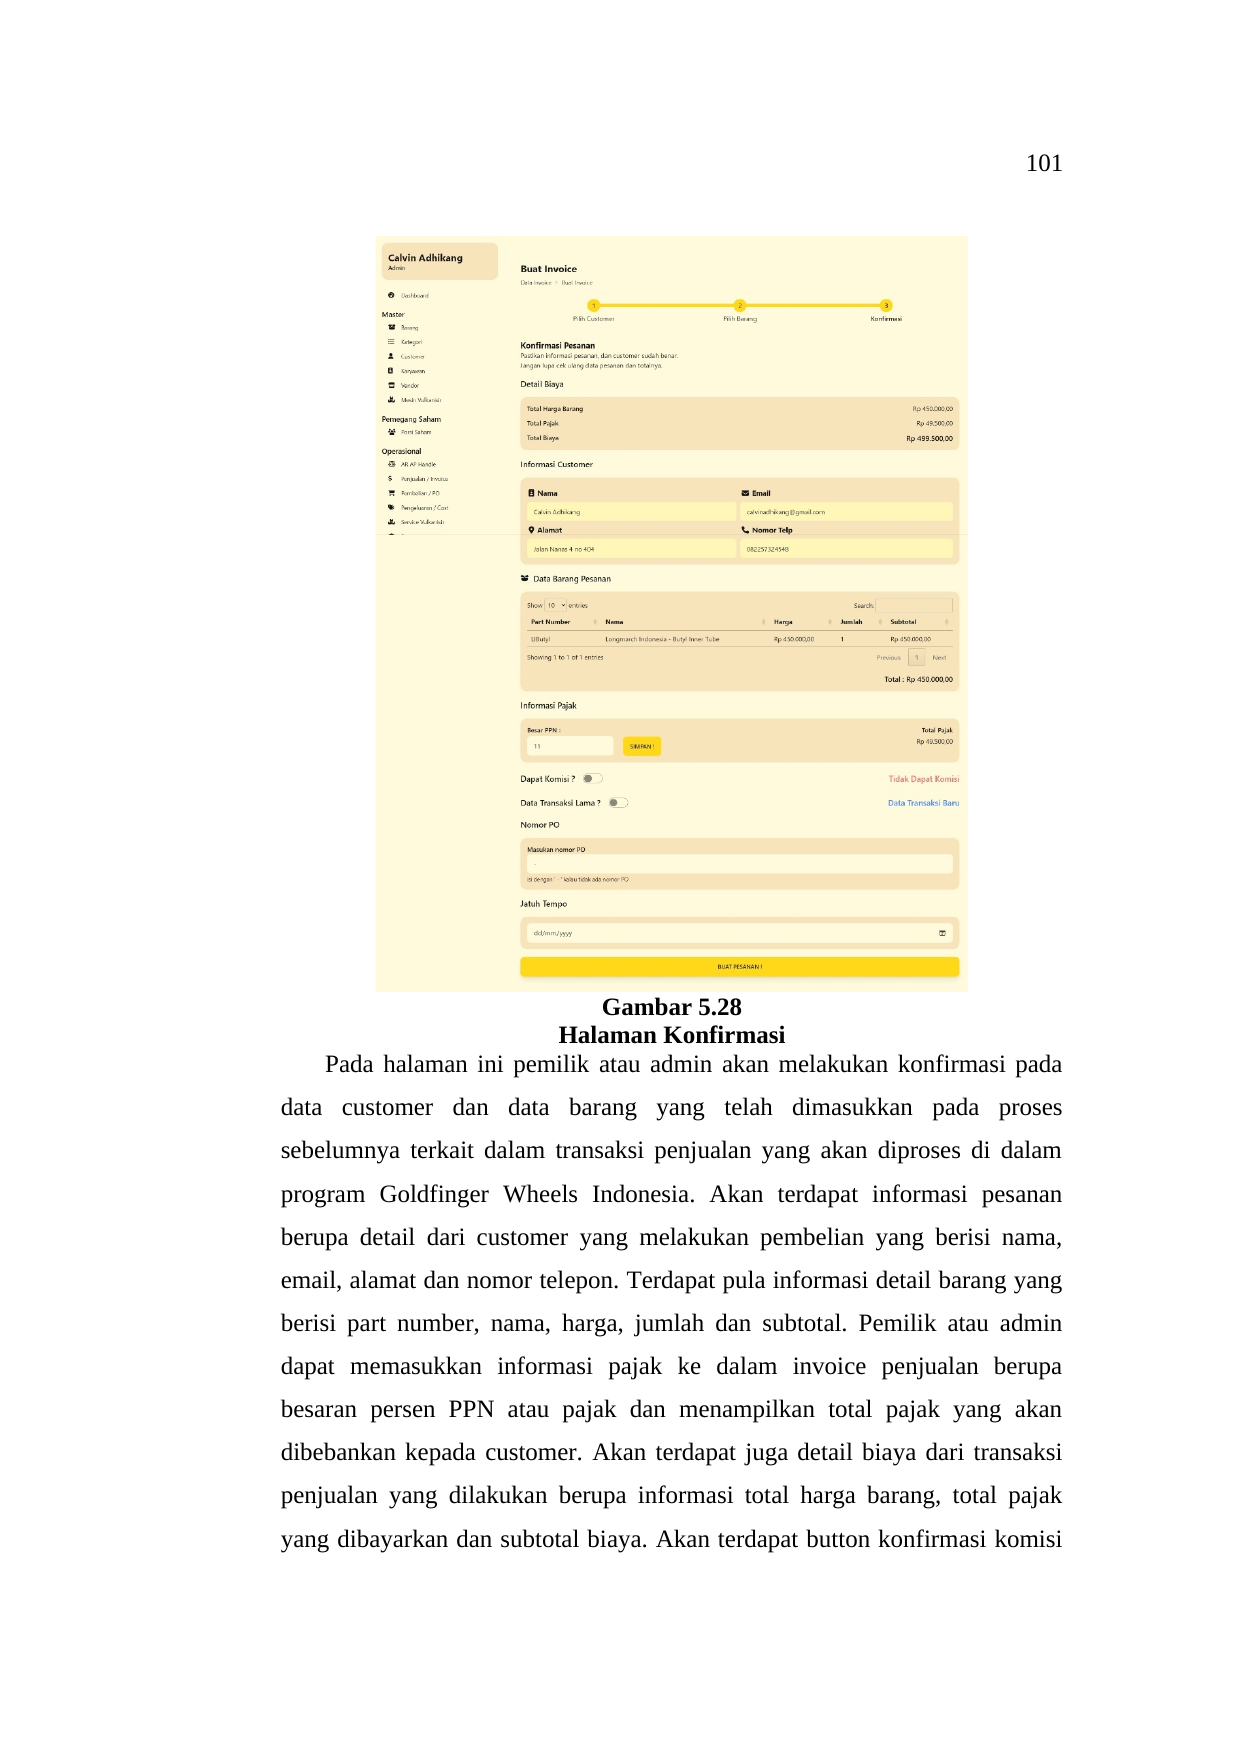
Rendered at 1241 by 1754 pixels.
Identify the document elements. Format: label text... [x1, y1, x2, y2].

text Gambar 5.28 [281, 992, 1063, 1021]
picture [375, 236, 969, 992]
text Halaman Konfirmasi [281, 1021, 1063, 1049]
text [281, 1049, 1063, 1552]
